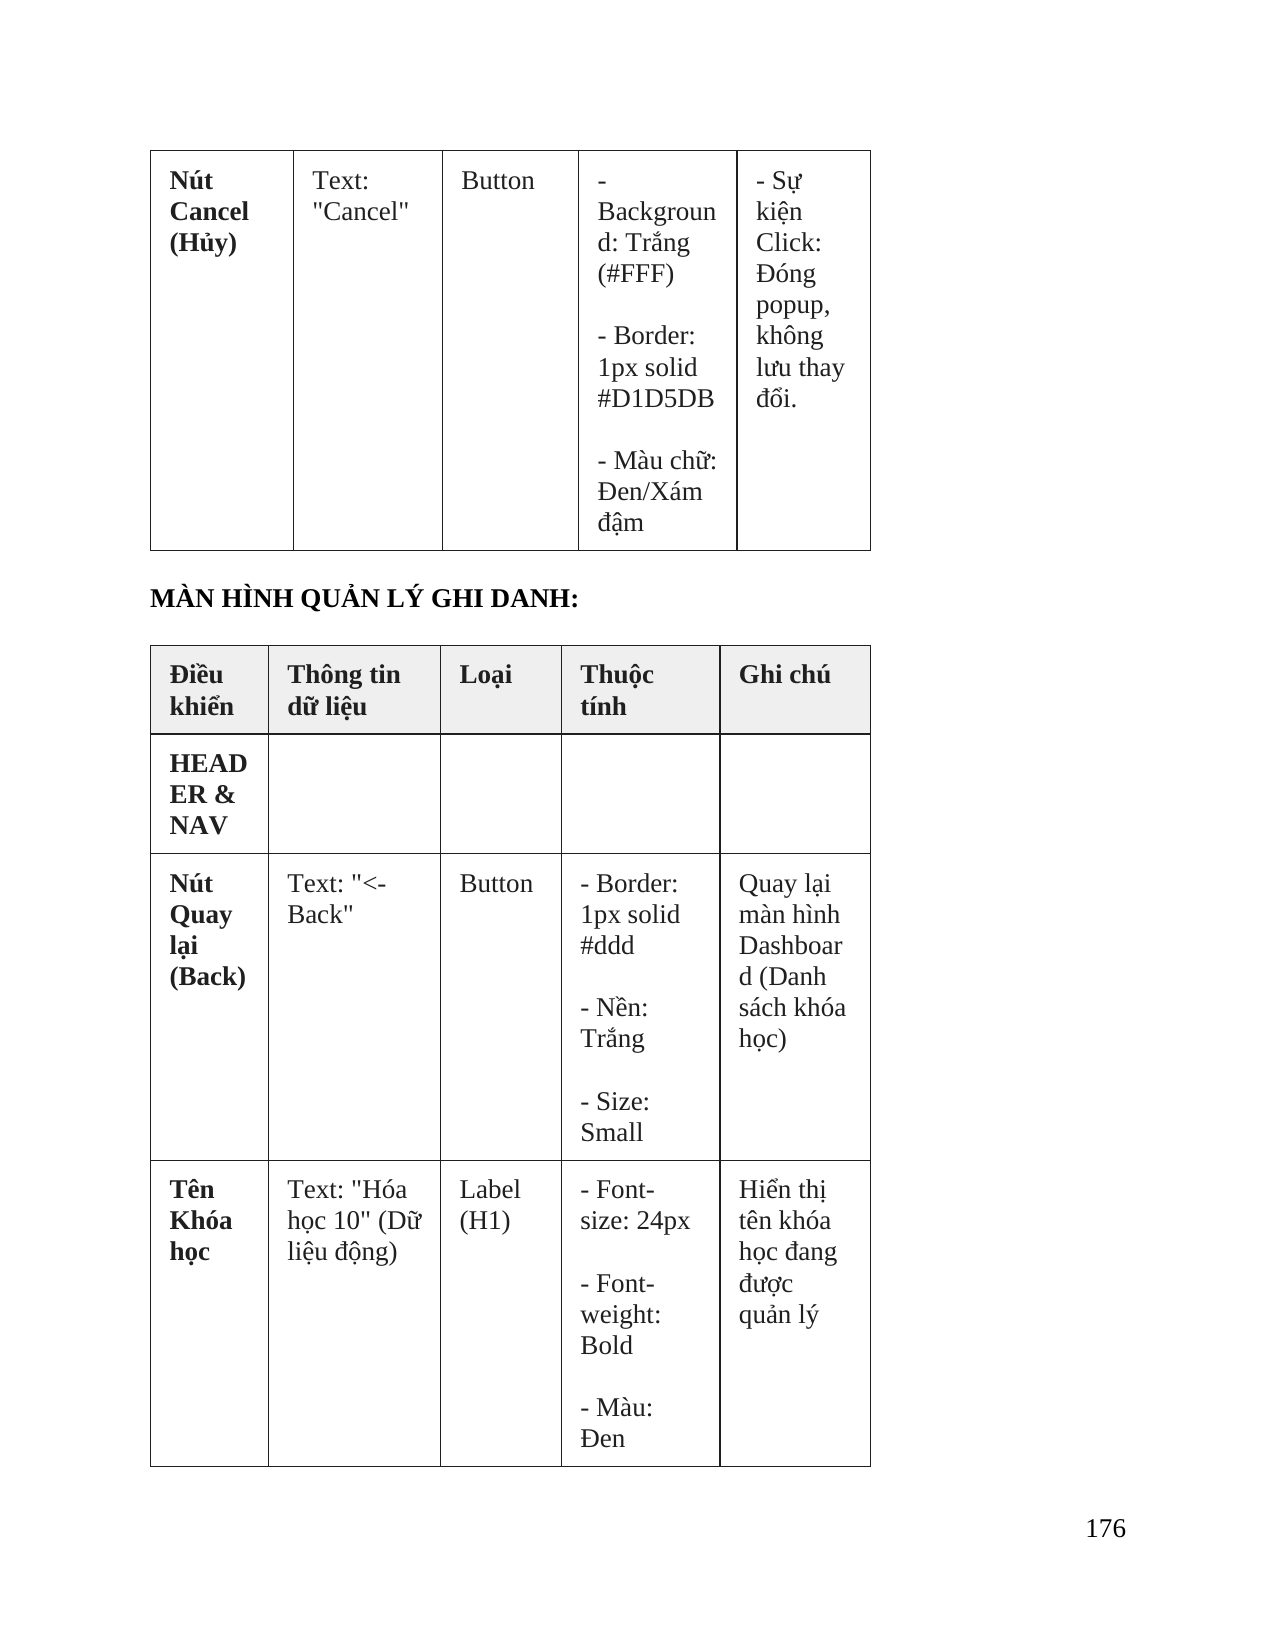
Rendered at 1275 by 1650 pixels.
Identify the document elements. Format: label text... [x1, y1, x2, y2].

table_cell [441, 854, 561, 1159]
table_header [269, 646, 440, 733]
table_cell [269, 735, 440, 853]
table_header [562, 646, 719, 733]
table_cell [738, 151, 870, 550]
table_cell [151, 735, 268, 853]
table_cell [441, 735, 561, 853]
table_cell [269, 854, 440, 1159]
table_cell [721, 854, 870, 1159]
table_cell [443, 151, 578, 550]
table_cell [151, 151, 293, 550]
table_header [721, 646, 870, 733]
text MÀN HÌNH QUẢN LÝ GHI DANH: [150, 582, 1125, 613]
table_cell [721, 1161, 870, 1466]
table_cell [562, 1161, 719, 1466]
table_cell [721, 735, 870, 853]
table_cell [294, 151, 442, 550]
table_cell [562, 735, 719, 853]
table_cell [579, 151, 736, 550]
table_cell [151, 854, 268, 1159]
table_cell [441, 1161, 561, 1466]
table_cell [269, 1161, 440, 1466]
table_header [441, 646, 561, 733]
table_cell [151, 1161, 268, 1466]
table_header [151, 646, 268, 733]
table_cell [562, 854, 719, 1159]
